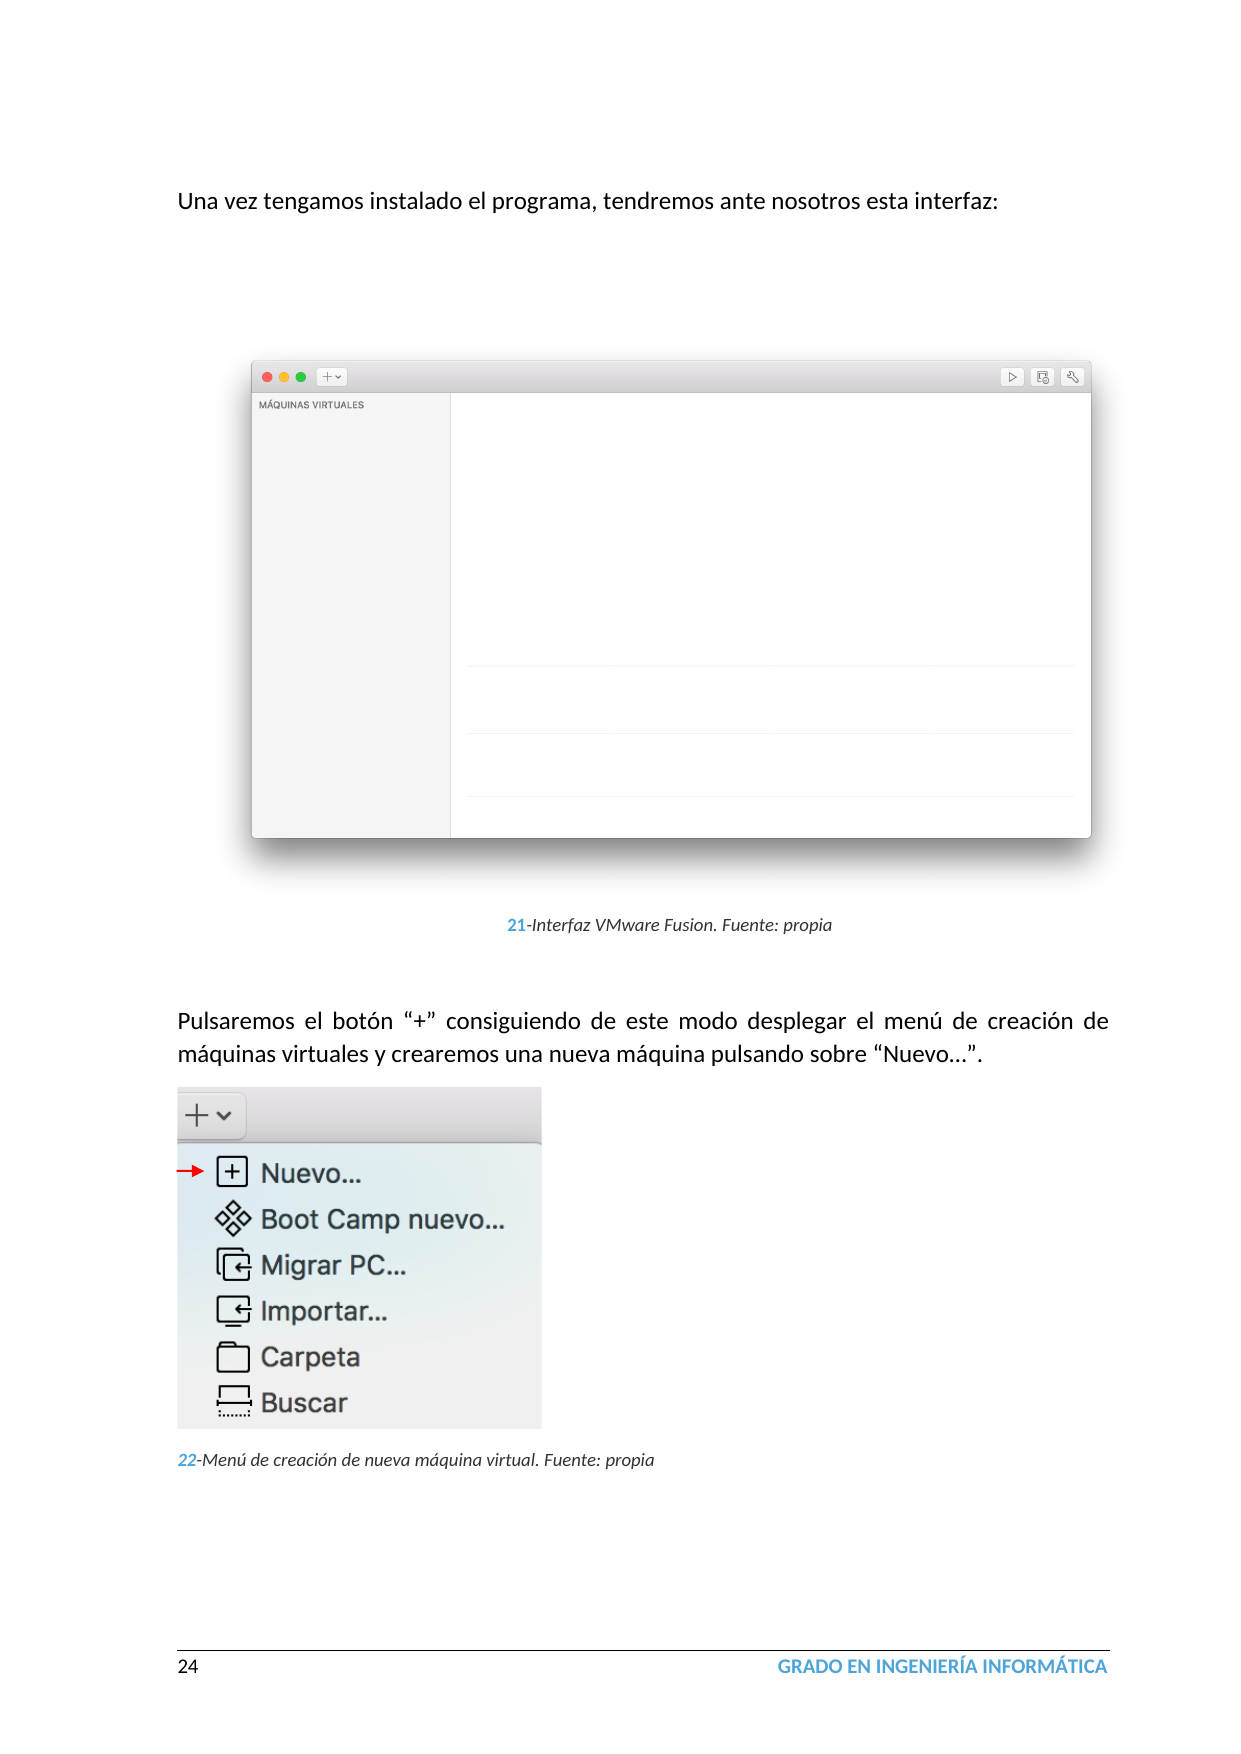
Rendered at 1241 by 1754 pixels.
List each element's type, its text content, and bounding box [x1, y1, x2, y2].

picture [177, 1087, 542, 1429]
text Una vez tengamos instalado el programa, tendremos ante nosotros esta interfaz: [177, 185, 1110, 216]
text 22-Menú de creación de nueva máquina virtual. Fuente: propia [177, 1448, 1110, 1471]
text Pulsaremos el botón “+” consiguiendo de este modo desplegar el menú de creación de máquinas virtuales y crearemos una nueva máquina pulsando sobre “Nuevo…”. [177, 1005, 1110, 1068]
picture [204, 334, 1138, 905]
